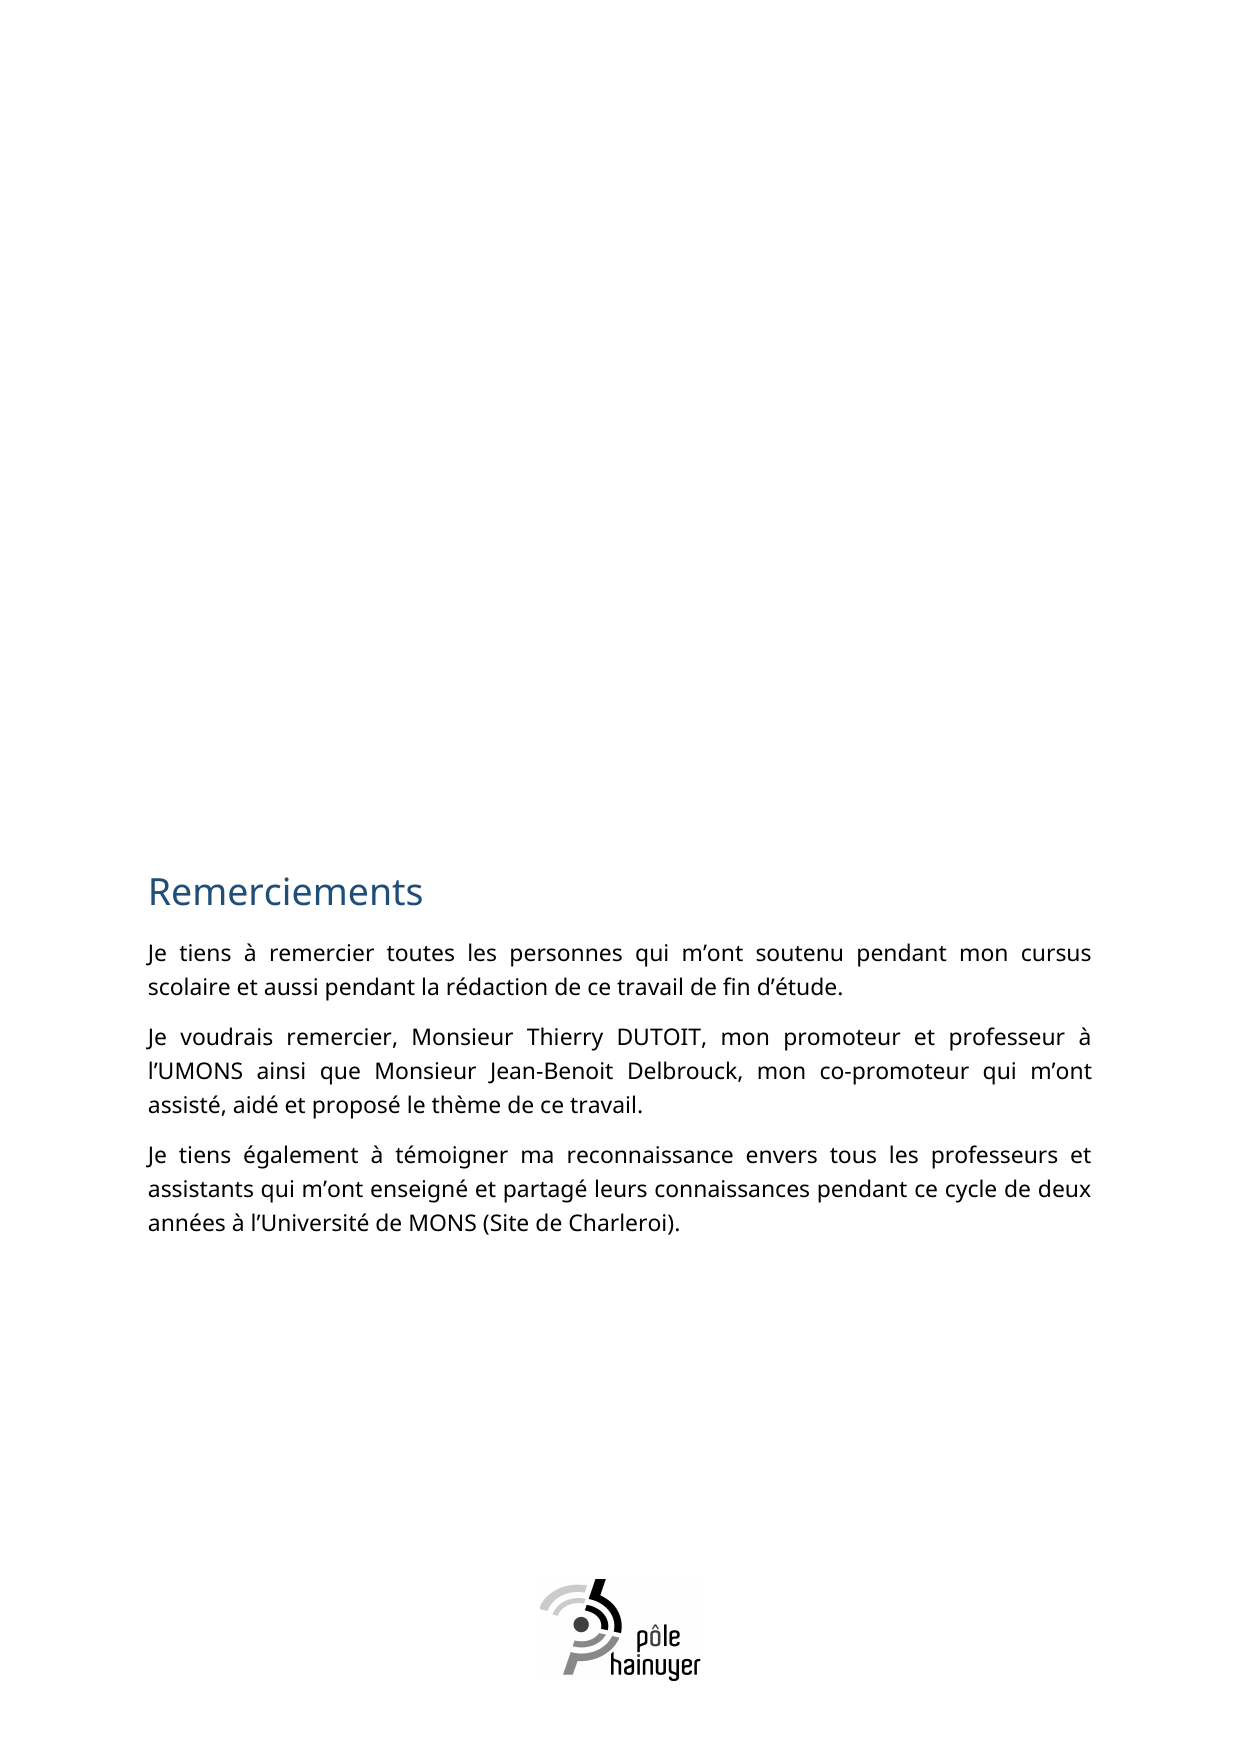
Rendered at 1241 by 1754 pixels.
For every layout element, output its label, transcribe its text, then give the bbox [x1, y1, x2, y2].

text Je tiens également à témoigner ma reconnaissance envers tous les professeurs et assistants qui m’ont enseigné et partagé leurs connaissances pendant ce cycle de deux années à l’Université de MONS (Site de Charleroi). [148, 1139, 1093, 1238]
picture [539, 1579, 701, 1681]
text Je voudrais remercier, Monsieur Thierry DUTOIT, mon promoteur et professeur à l’UMONS ainsi que Monsieur Jean-Benoit Delbrouck, mon co-promoteur qui m’ont assisté, aidé et proposé le thème de ce travail. [148, 1021, 1093, 1120]
text Remerciements [148, 865, 1093, 916]
text Je tiens à remercier toutes les personnes qui m’ont soutenu pendant mon cursus scolaire et aussi pendant la rédaction de ce travail de fin d’étude. [148, 937, 1093, 1002]
